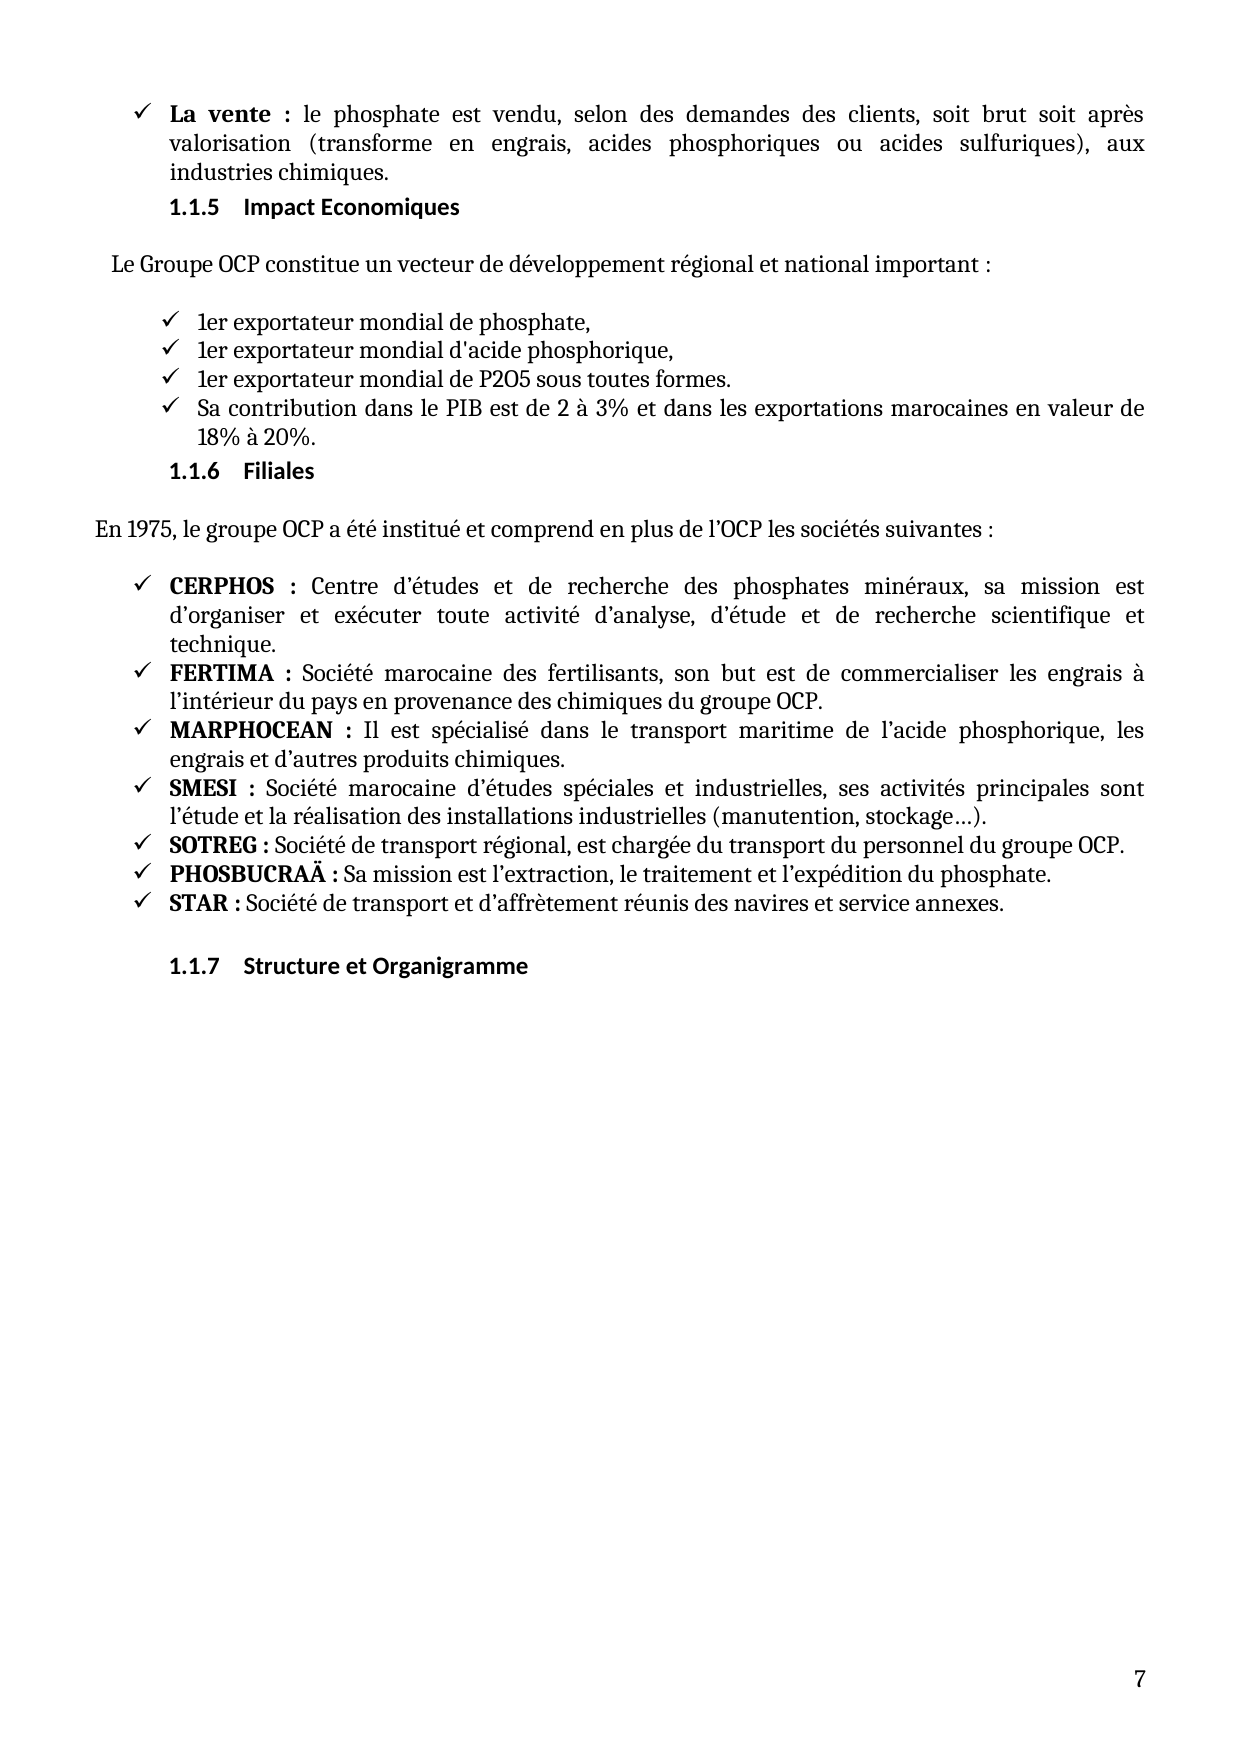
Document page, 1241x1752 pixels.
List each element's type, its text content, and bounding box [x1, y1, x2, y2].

list 1er exportateur mondial de P2O5 sous toutes formes. [160, 365, 1146, 394]
list MARPHOCEAN : Il est spécialisé dans le transport maritime de l’acide phosphorique, les engrais et d’autres produits chimiques. [132, 716, 1146, 773]
list Sa contribution dans le PIB est de 2 à 3% et dans les exportations marocaines en valeur de 18% à 20%. [160, 394, 1146, 451]
text Le Groupe OCP constitue un vecteur de développement régional et national important : [94, 250, 1146, 279]
list CERPHOS : Centre d’études et de recherche des phosphates minéraux, sa mission est d’organiser et exécuter toute activité d’analyse, d’étude et de recherche scientifique et technique. [132, 572, 1146, 658]
subtitle Structure et Organigramme [168, 950, 1146, 981]
list 1er exportateur mondial de phosphate, [160, 308, 1146, 336]
list SOTREG : Société de transport régional, est chargée du transport du personnel du groupe OCP. [132, 831, 1146, 860]
text En 1975, le groupe OCP a été institué et comprend en plus de l’OCP les sociétés suivantes : [94, 515, 1146, 543]
list FERTIMA : Société marocaine des fertilisants, son but est de commercialiser les engrais à l’intérieur du pays en provenance des chimiques du groupe OCP. [132, 658, 1146, 716]
list 1er exportateur mondial d'acide phosphorique, [160, 336, 1146, 365]
list PHOSBUCRAÄ : Sa mission est l’extraction, le traitement et l’expédition du phosphate. [132, 860, 1146, 888]
subtitle Impact Economiques [168, 191, 1146, 221]
list STAR : Société de transport et d’affrètement réunis des navires et service annexes. [132, 888, 1146, 917]
subtitle Filiales [168, 456, 1146, 486]
list SMESI : Société marocaine d’études spéciales et industrielles, ses activités principales sont l’étude et la réalisation des installations industrielles (manutention, stockage…). [132, 773, 1146, 831]
list La vente : le phosphate est vendu, selon des demandes des clients, soit brut soit après valorisation (transforme en engrais, acides phosphoriques ou acides sulfuriques), aux industries chimiques. [132, 100, 1146, 187]
